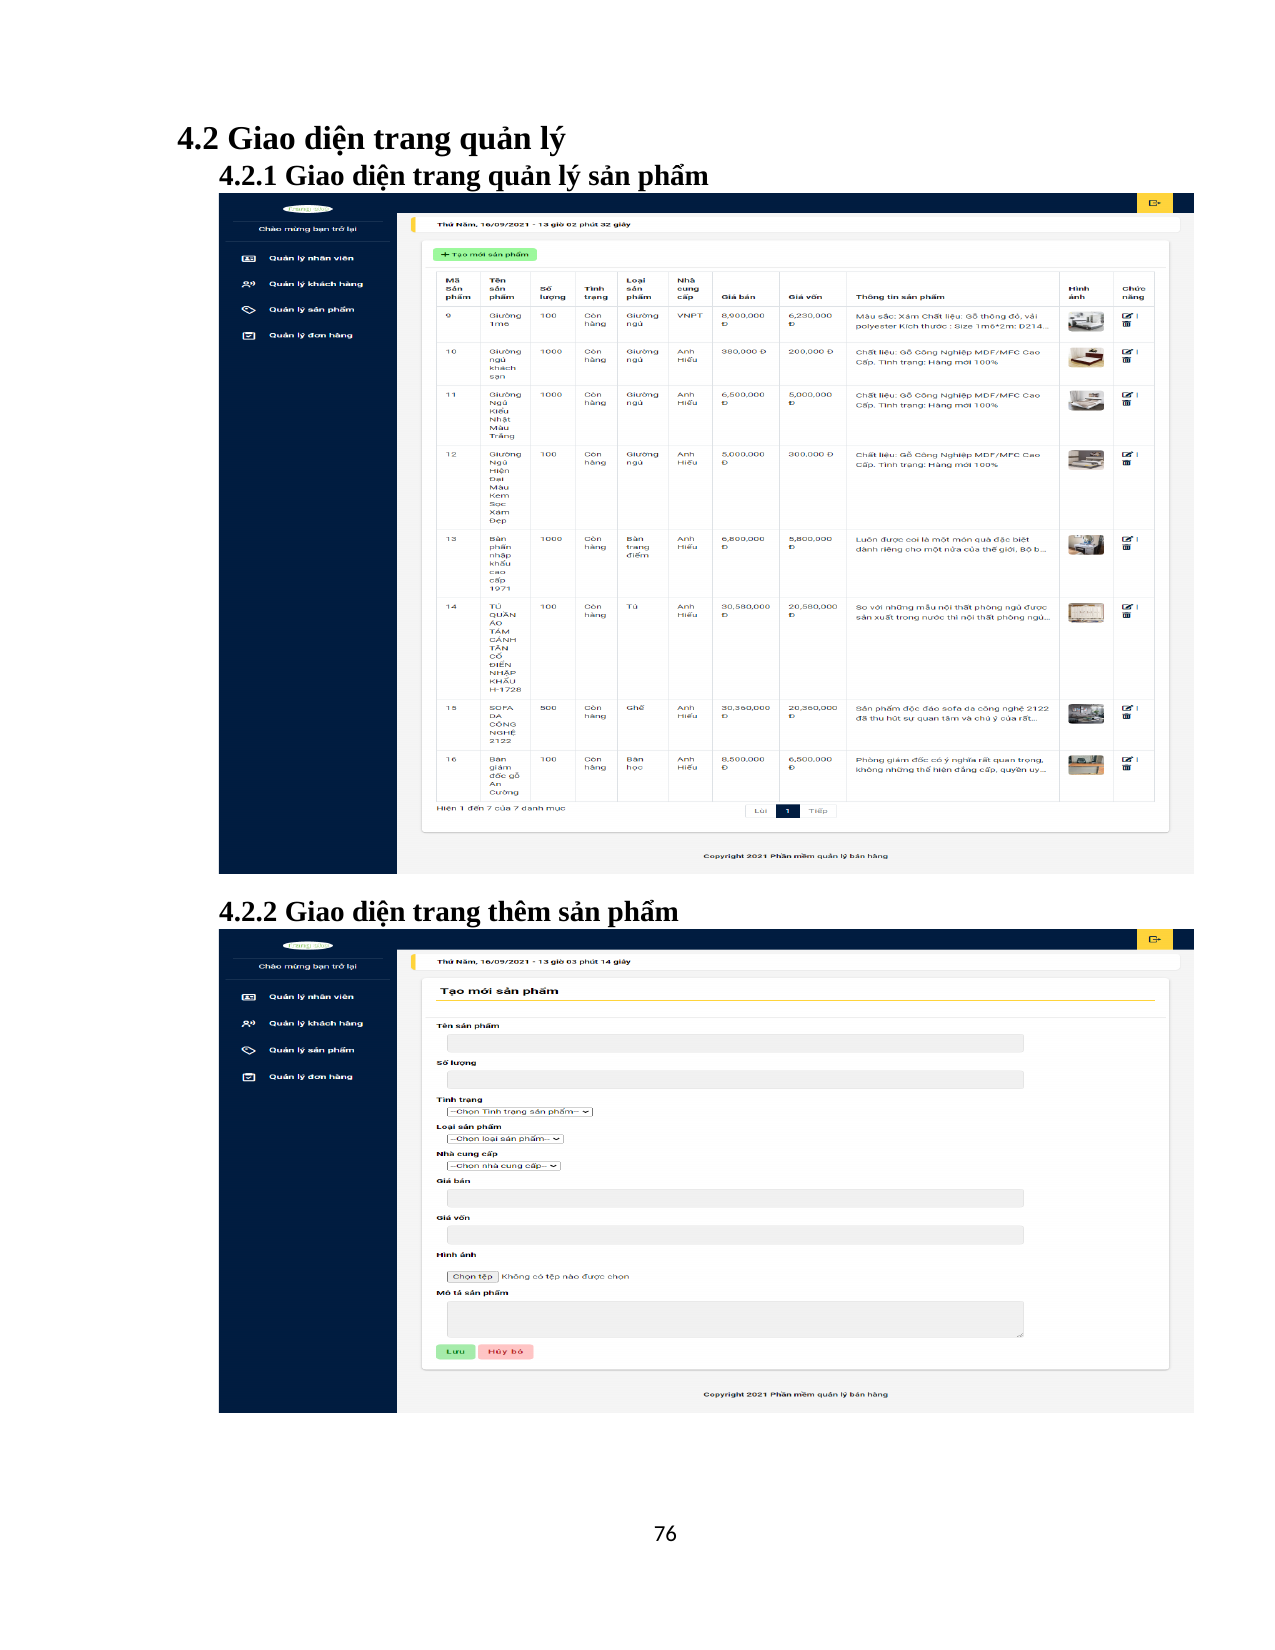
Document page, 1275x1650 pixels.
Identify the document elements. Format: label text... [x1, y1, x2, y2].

subtitle 4.2 Giao diện trang quản lý [177, 118, 1153, 157]
picture [218, 193, 1194, 874]
picture [218, 929, 1194, 1413]
subtitle 4.2.2 Giao diện trang thêm sản phẩm [219, 894, 1153, 928]
subtitle 4.2.1 Giao diện trang quản lý sản phẩm [219, 158, 1153, 192]
